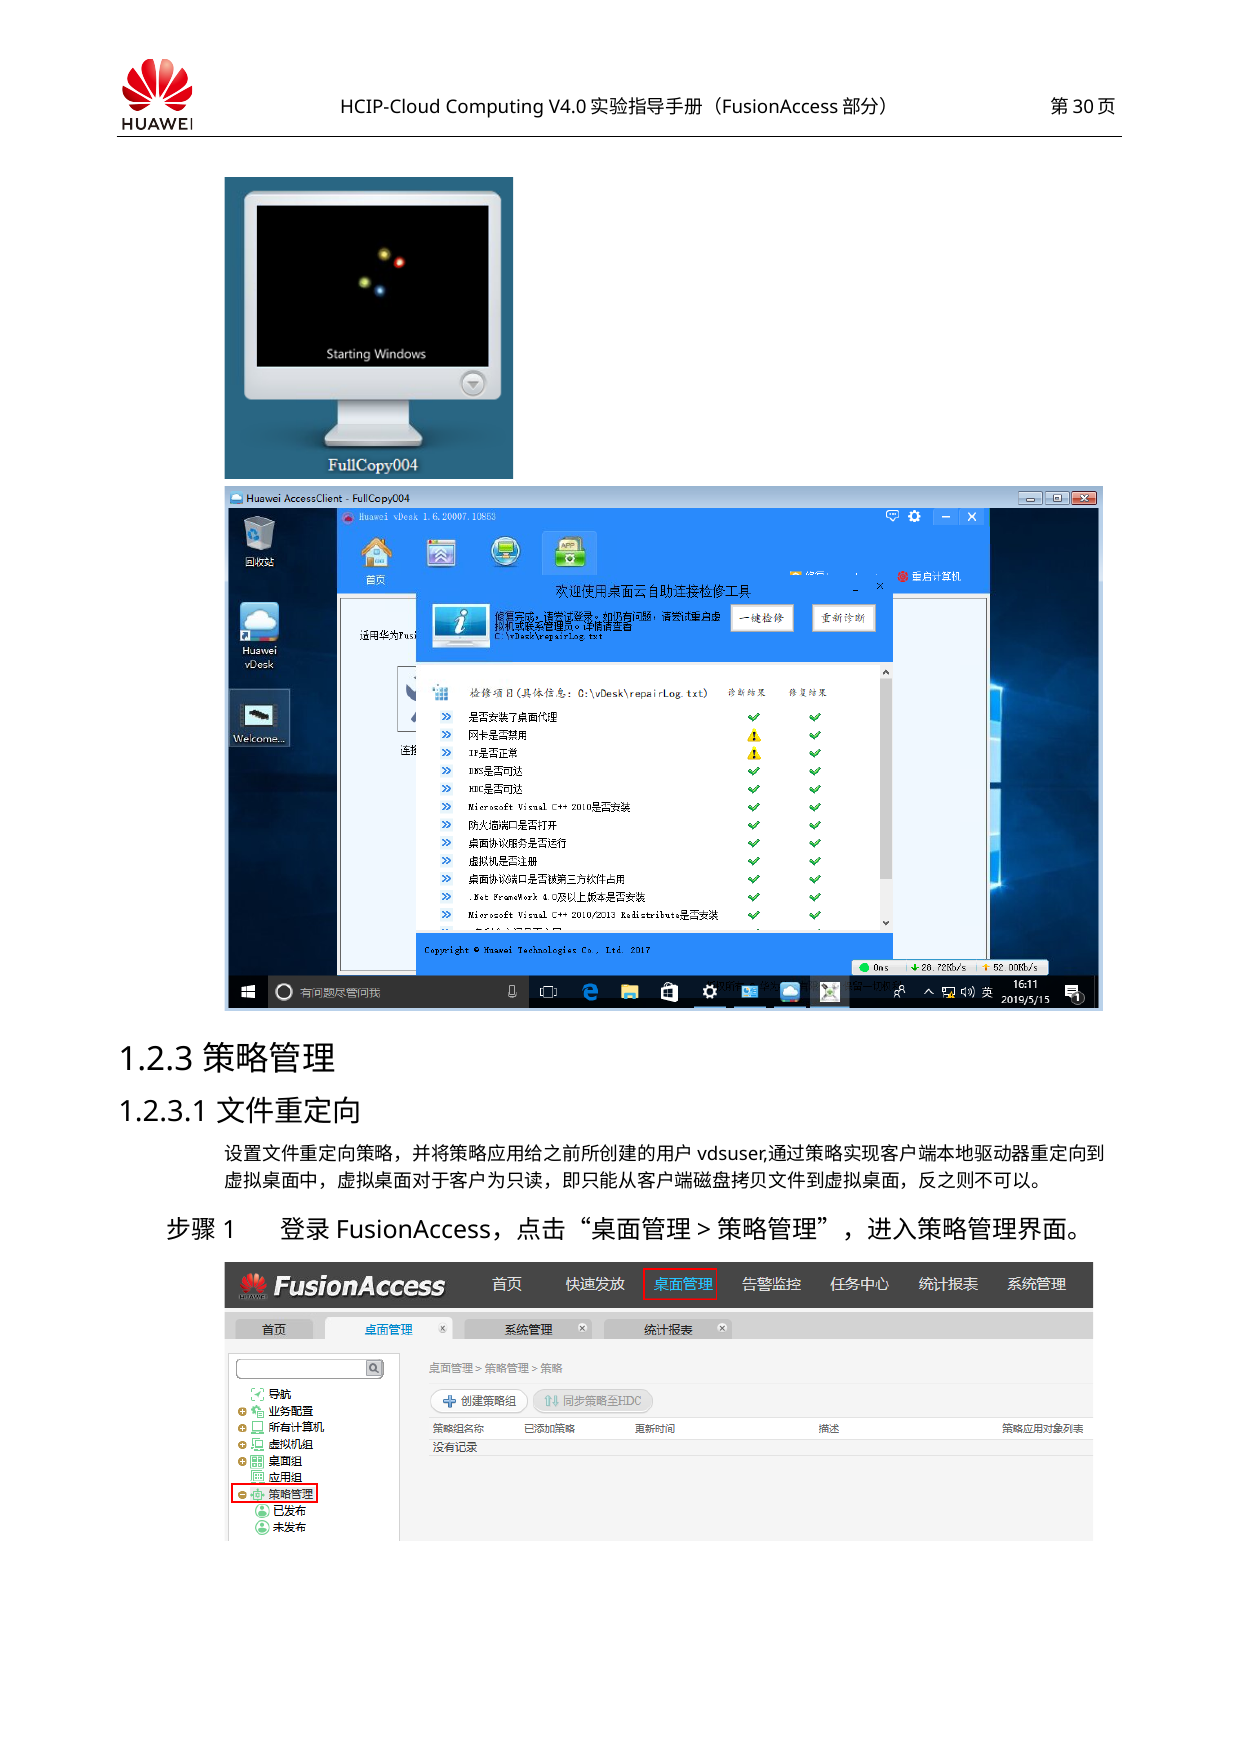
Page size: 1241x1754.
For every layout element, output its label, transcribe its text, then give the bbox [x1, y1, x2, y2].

text 登录FusionAccess，点击“桌面管理 > 策略管理”，进入策略管理界面。 [236, 1210, 1122, 1246]
picture [224, 177, 514, 479]
subtitle 策略管理 [118, 1031, 1122, 1080]
picture [224, 486, 1103, 1011]
picture [224, 1262, 1094, 1541]
subtitle 文件重定向 [118, 1088, 1122, 1130]
text 设置文件重定向策略，并将策略应用给之前所创建的用户vdsuser,通过策略实现客户端本地驱动器重定向到虚拟桌面中，虚拟桌面对于客户为只读，即只能从客户端磁盘拷贝文件到虚拟桌面，反之则不可以。 [224, 1139, 1122, 1193]
picture [122, 59, 193, 130]
